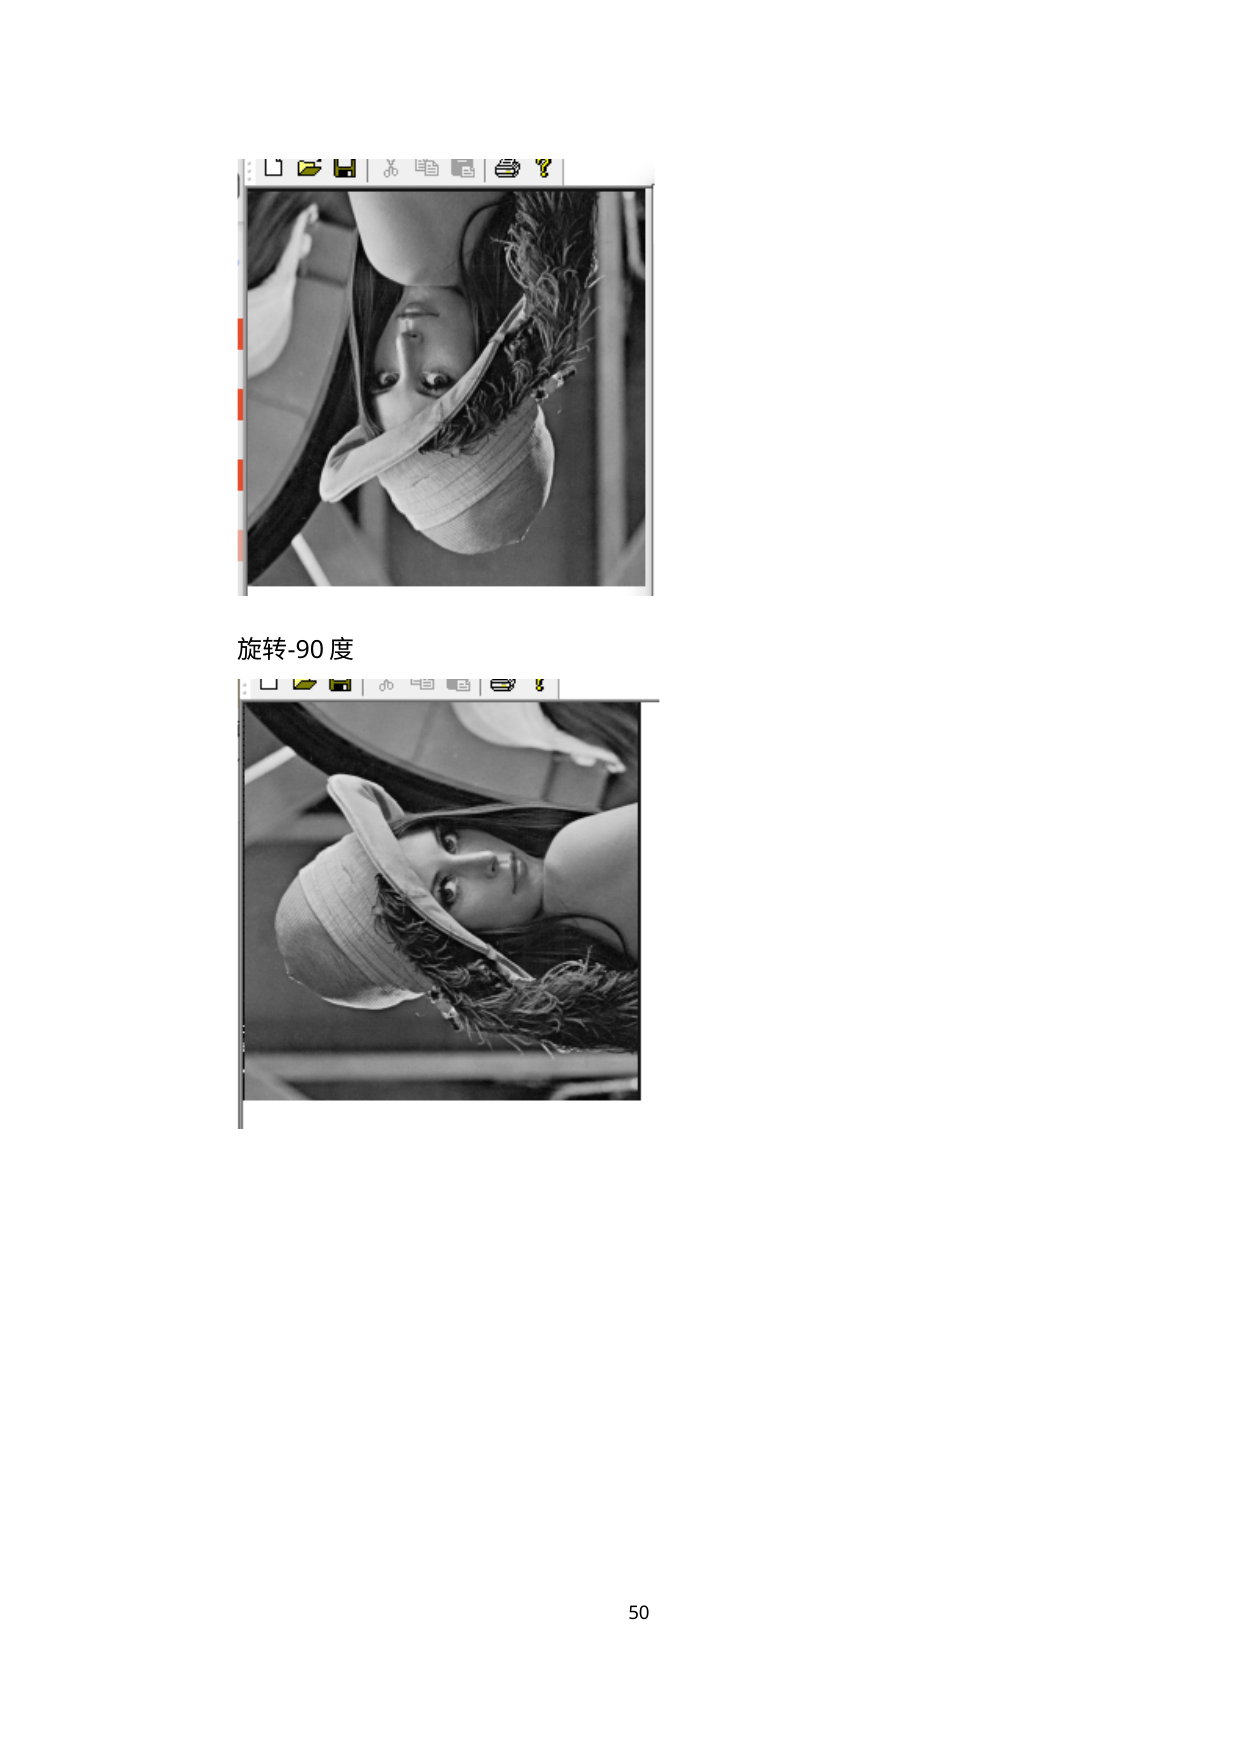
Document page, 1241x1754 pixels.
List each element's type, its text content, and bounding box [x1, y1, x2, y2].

text 旋转-90度 [187, 615, 1053, 680]
picture [237, 679, 660, 1129]
picture [237, 159, 655, 596]
